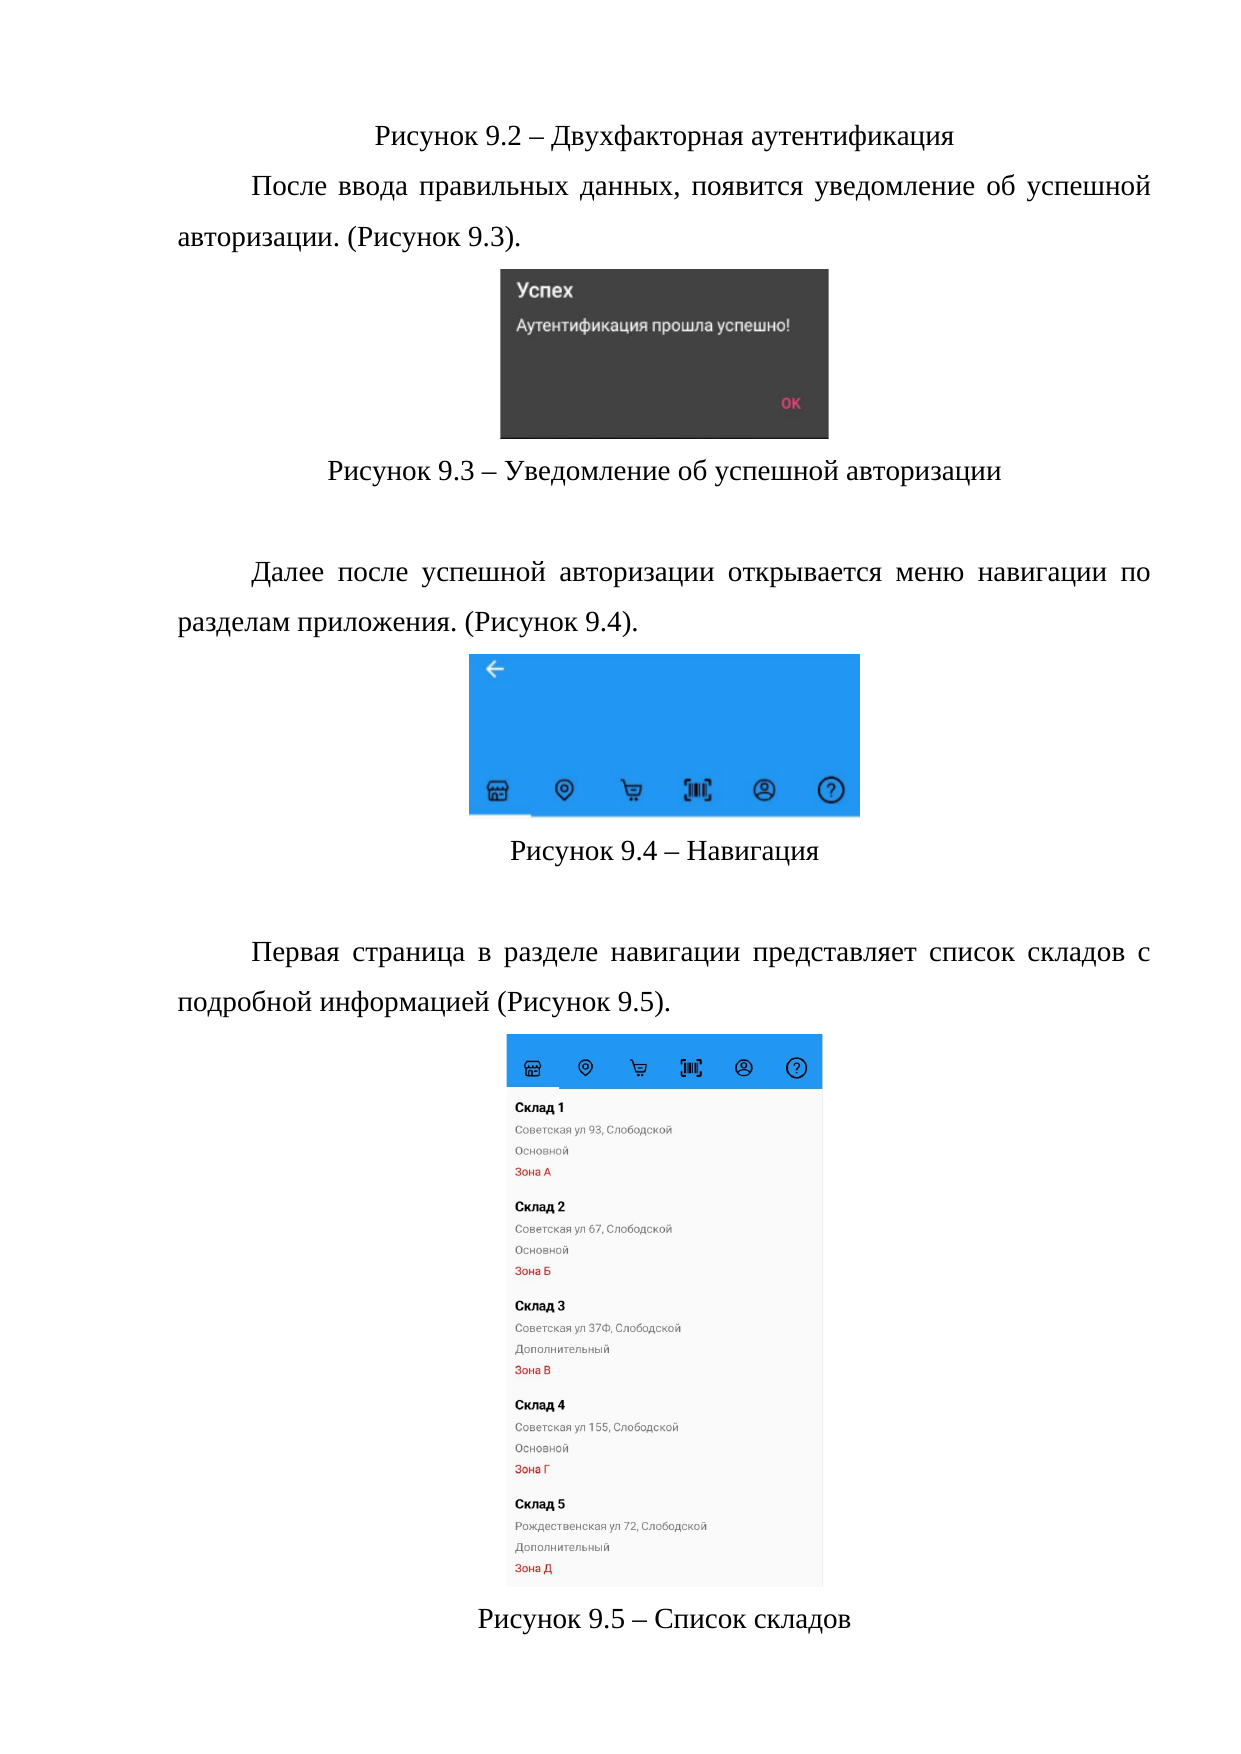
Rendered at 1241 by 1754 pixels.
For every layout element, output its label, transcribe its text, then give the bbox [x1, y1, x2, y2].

text Рисунок 9.3 – Уведомление об успешной авторизации [177, 453, 1152, 487]
text Рисунок 9.4 – Навигация [177, 833, 1152, 867]
text Рисунок 9.5 – Список складов [177, 1601, 1152, 1635]
picture [469, 654, 860, 819]
text Рисунок 9.2 – Двухфакторная аутентификация [177, 118, 1152, 152]
text Далее после успешной авторизации открывается меню навигации по разделам приложения. (Рисунок 9.4). [177, 554, 1152, 638]
text Первая страница в разделе навигации представляет список складов с подробной информацией (Рисунок 9.5). [177, 934, 1152, 1018]
text После ввода правильных данных, появится уведомление об успешной авторизации. (Рисунок 9.3). [177, 168, 1152, 252]
picture [500, 269, 829, 439]
picture [506, 1034, 823, 1587]
